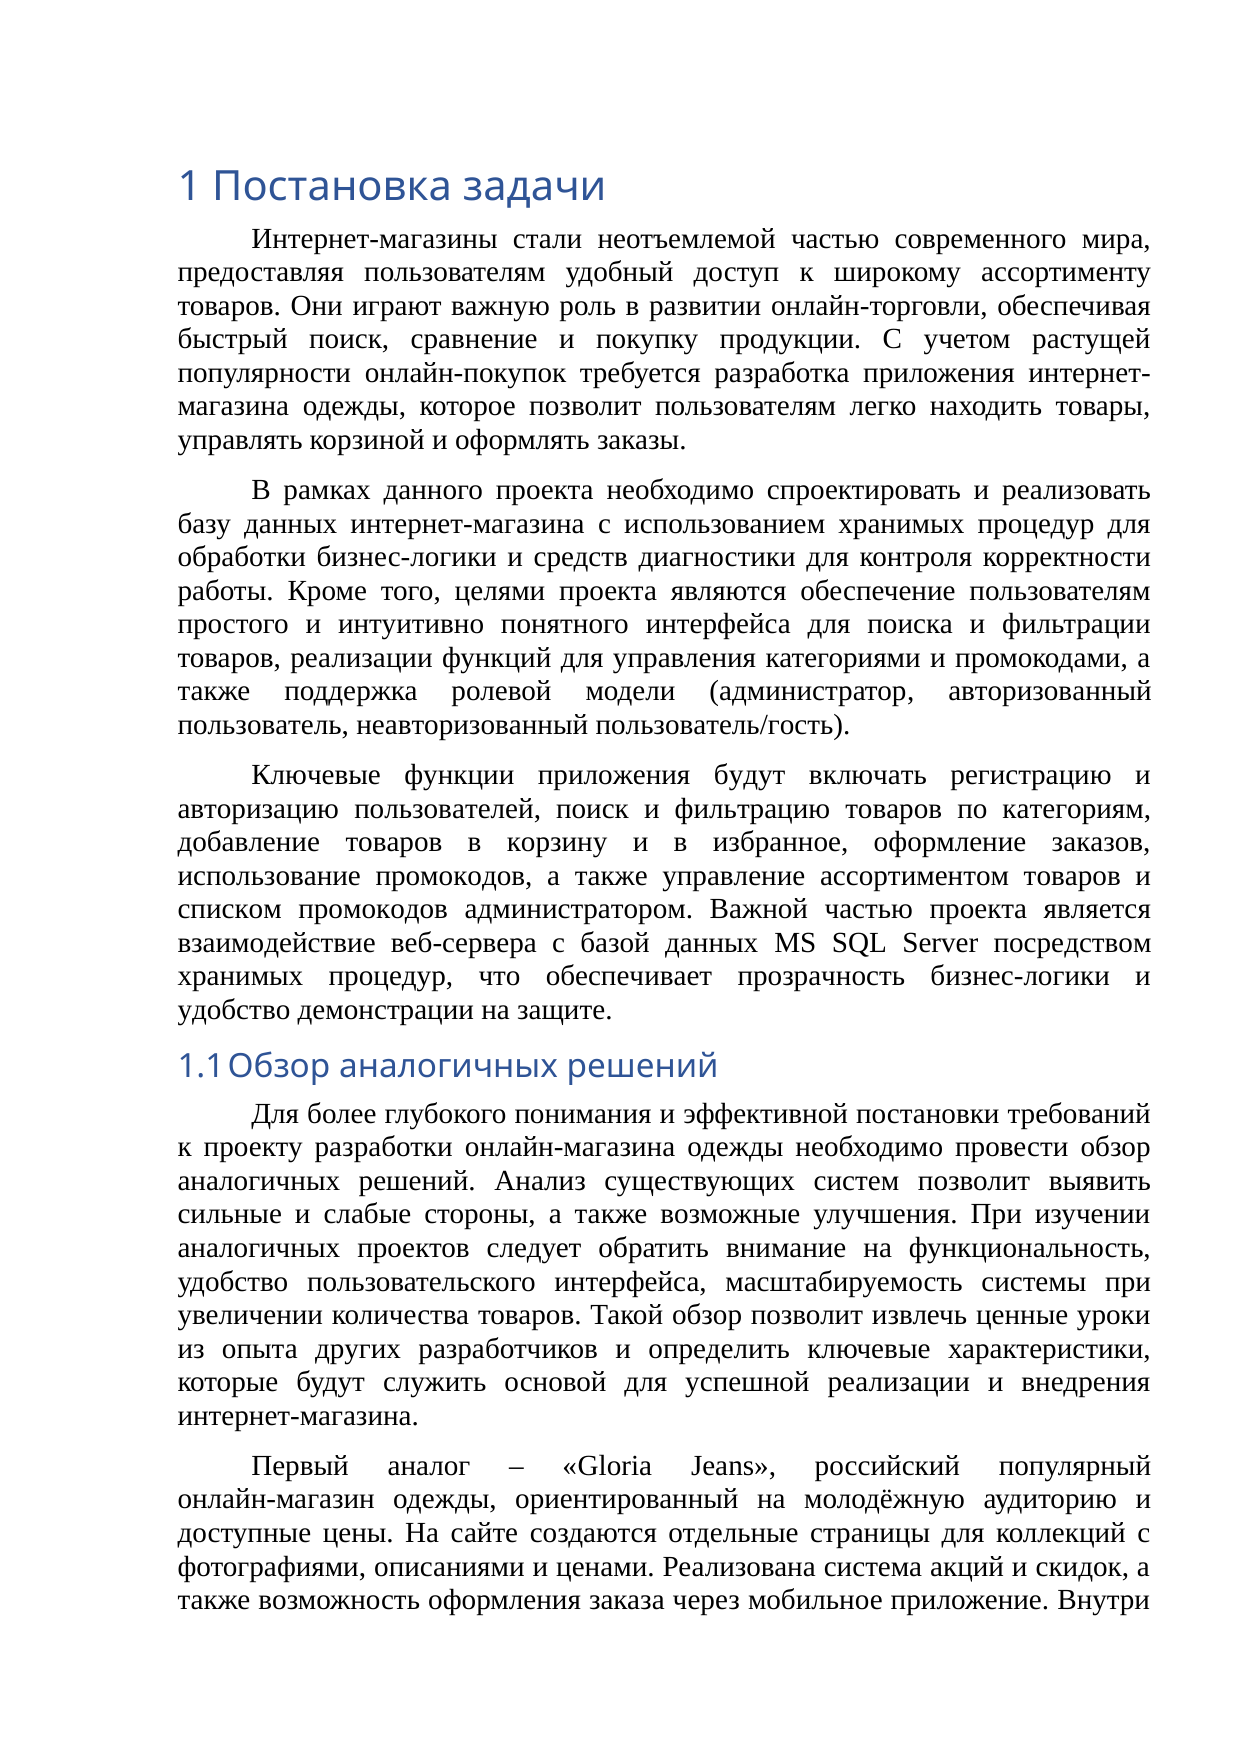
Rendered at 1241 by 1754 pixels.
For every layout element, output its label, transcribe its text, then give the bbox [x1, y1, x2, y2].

subtitle 1 Постановка задачи [177, 156, 1152, 212]
text Для более глубокого понимания и эффективной постановки требований к проекту разработки онлайн-магазина одежды необходимо провести обзор аналогичных решений. Анализ существующих систем позволит выявить сильные и слабые стороны, а также возможные улучшения. При изучении аналогичных проектов следует обратить внимание на функциональность, удобство пользовательского интерфейса, масштабируемость системы при увеличении количества товаров. Такой обзор позволит извлечь ценные уроки из опыта других разработчиков и определить ключевые характеристики, которые будут служить основой для успешной реализации и внедрения интернет-магазина. [177, 1096, 1152, 1431]
text В рамках данного проекта необходимо спроектировать и реализовать базу данных интернет-магазина с использованием хранимых процедур для обработки бизнес-логики и средств диагностики для контроля корректности работы. Кроме того, целями проекта являются обеспечение пользователям простого и интуитивно понятного интерфейса для поиска и фильтрации товаров, реализации функций для управления категориями и промокодами, а также поддержка ролевой модели (администратор, авторизованный пользователь, неавторизованный пользователь/гость). [177, 472, 1152, 741]
subtitle Обзор аналогичных решений [177, 1042, 1152, 1088]
text Ключевые функции приложения будут включать регистрацию и авторизацию пользователей, поиск и фильтрацию товаров по категориям, добавление товаров в корзину и в избранное, оформление заказов, использование промокодов, а также управление ассортиментом товаров и списком промокодов администратором. Важной частью проекта является взаимодействие веб-сервера с базой данных MS SQL Server посредством хранимых процедур, что обеспечивает прозрачность бизнес-логики и удобство демонстрации на защите. [177, 757, 1152, 1026]
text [177, 1448, 1152, 1616]
text Интернет-магазины стали неотъемлемой частью современного мира, предоставляя пользователям удобный доступ к широкому ассортименту товаров. Они играют важную роль в развитии онлайн-торговли, обеспечивая быстрый поиск, сравнение и покупку продукции. С учетом растущей популярности онлайн-покупок требуется разработка приложения интернет-магазина одежды, которое позволит пользователям легко находить товары, управлять корзиной и оформлять заказы. [177, 221, 1152, 456]
